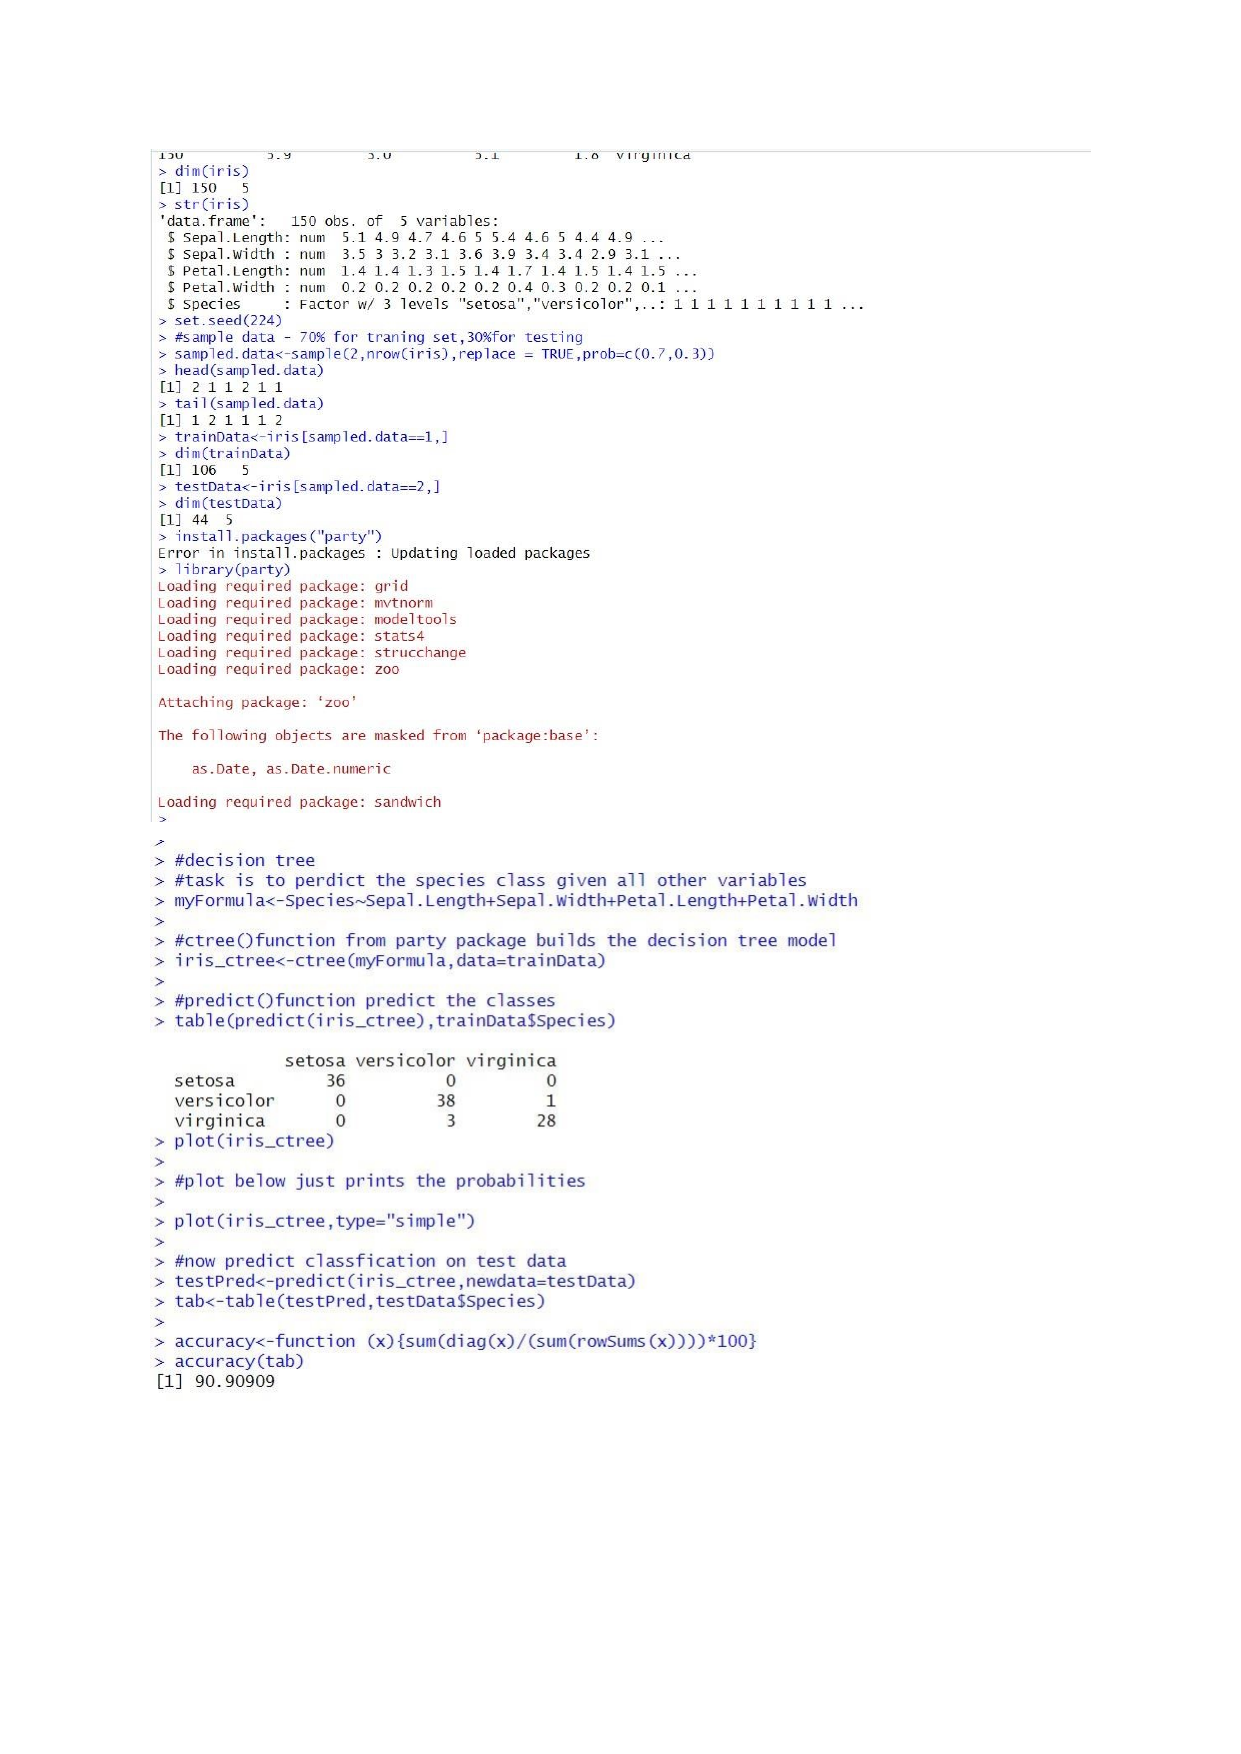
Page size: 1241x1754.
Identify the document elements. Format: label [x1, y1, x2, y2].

picture [150, 149, 1091, 822]
picture [150, 840, 1091, 1411]
